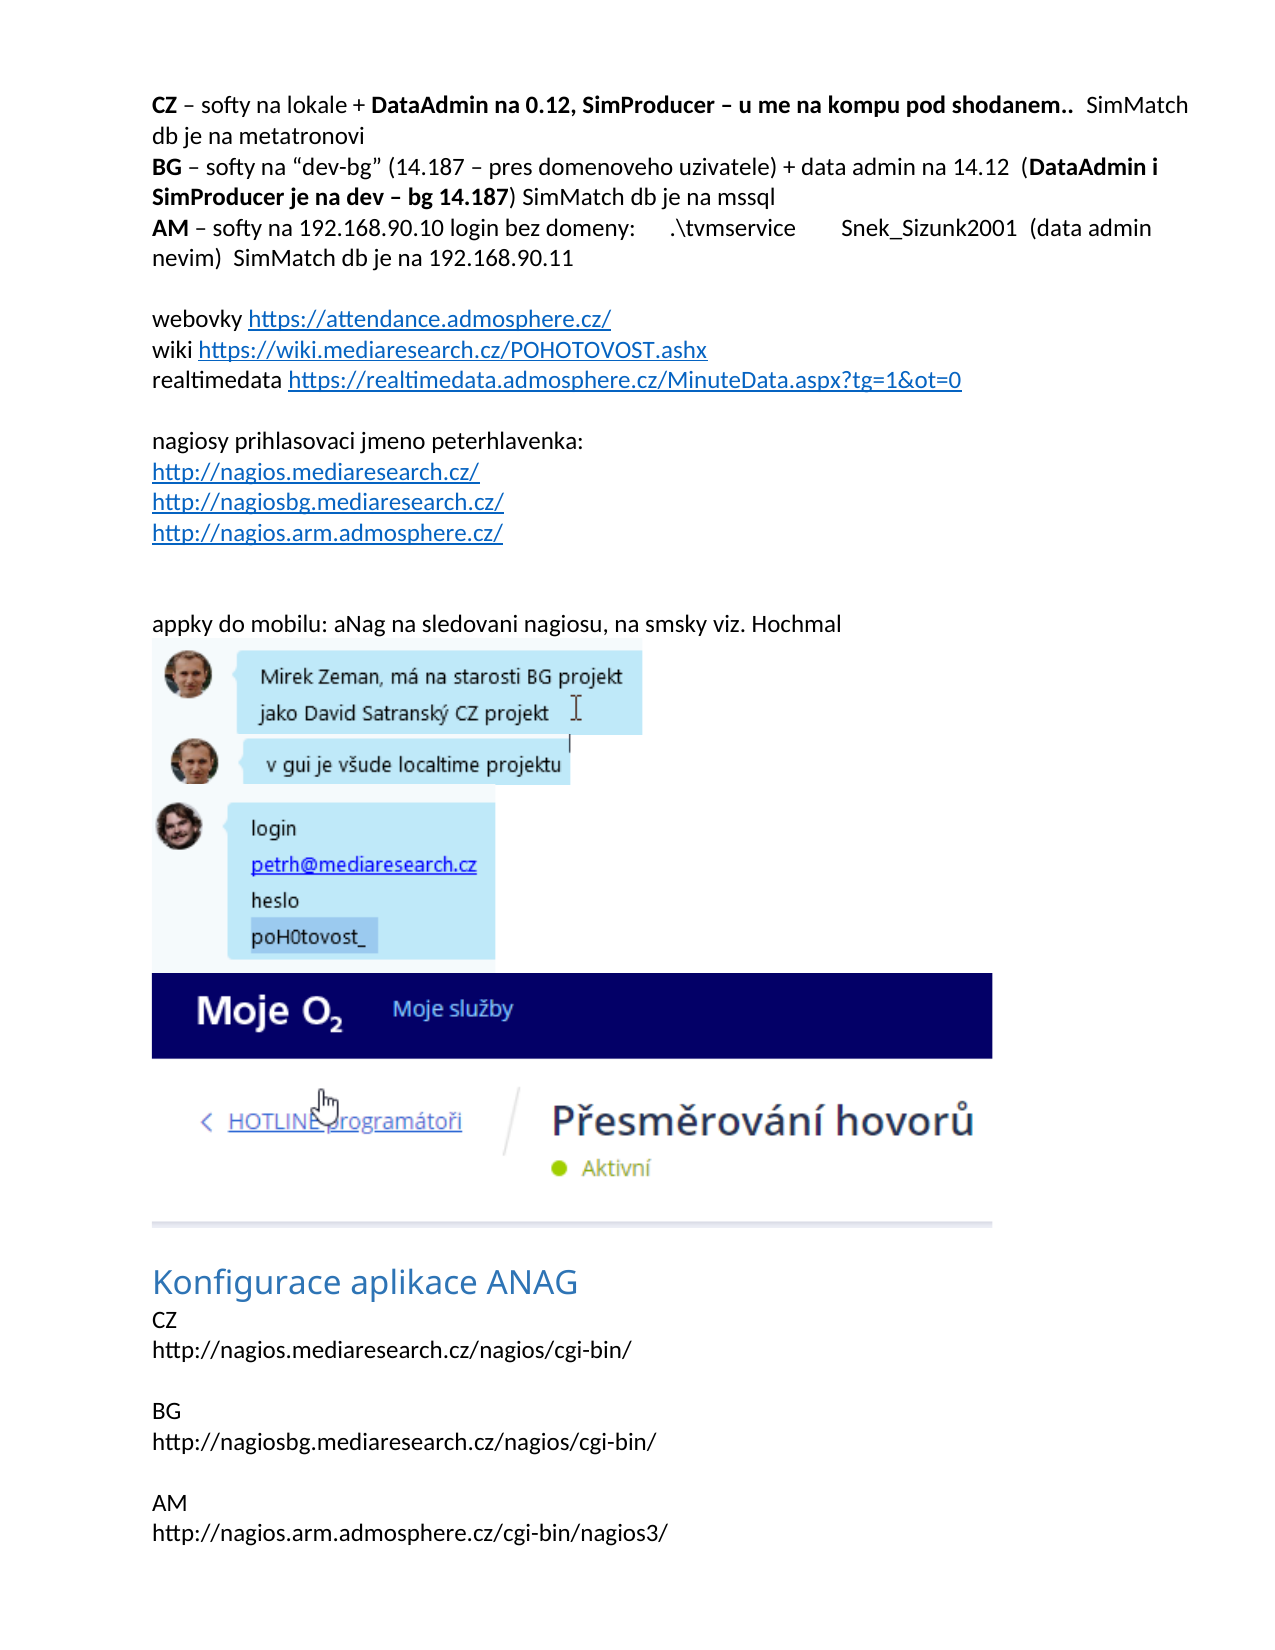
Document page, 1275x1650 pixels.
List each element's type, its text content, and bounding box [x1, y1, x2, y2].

text http://nagios.arm.admosphere.cz/ [152, 517, 1216, 547]
text BG – softy na “dev-bg” (14.187 – pres domenoveho uzivatele) + data admin na 14.12 (DataAdmin i SimProducer je na dev – bg 14.187) SimMatch db je na mssql [152, 151, 1216, 212]
text webovky https://attendance.admosphere.cz/ [152, 303, 1216, 334]
text AM [152, 1487, 1216, 1518]
text BG [152, 1396, 1216, 1426]
text http://nagios.mediaresearch.cz/nagios/cgi-bin/ [152, 1334, 1216, 1365]
text realtimedata https://realtimedata.admosphere.cz/MinuteData.aspx?tg=1&ot=0 [152, 364, 1216, 395]
text CZ – softy na lokale + DataAdmin na 0.12, SimProducer – u me na kompu pod shodanem.. SimMatch db je na metatronovi [152, 89, 1216, 151]
text appky do mobilu: aNag na sledovani nagiosu, na smsky viz. Hochmal [152, 608, 1216, 639]
text http://nagios.arm.admosphere.cz/cgi-bin/nagios3/ [152, 1518, 1216, 1548]
text AM – softy na 192.168.90.10 login bez domeny: .\tvmservice Snek_Sizunk2001 (data admin nevim) SimMatch db je na 192.168.90.11 [152, 212, 1216, 273]
picture [151, 638, 993, 1228]
text CZ [152, 1304, 1216, 1334]
text http://nagiosbg.mediaresearch.cz/nagios/cgi-bin/ [152, 1426, 1216, 1457]
subtitle Konfigurace aplikace ANAG [152, 1258, 1216, 1304]
text wiki https://wiki.mediaresearch.cz/POHOTOVOST.ashx [152, 334, 1216, 364]
text http://nagiosbg.mediaresearch.cz/ [152, 486, 1216, 517]
text http://nagios.mediaresearch.cz/ [152, 456, 1216, 486]
text nagiosy prihlasovaci jmeno peterhlavenka: [152, 425, 1216, 456]
